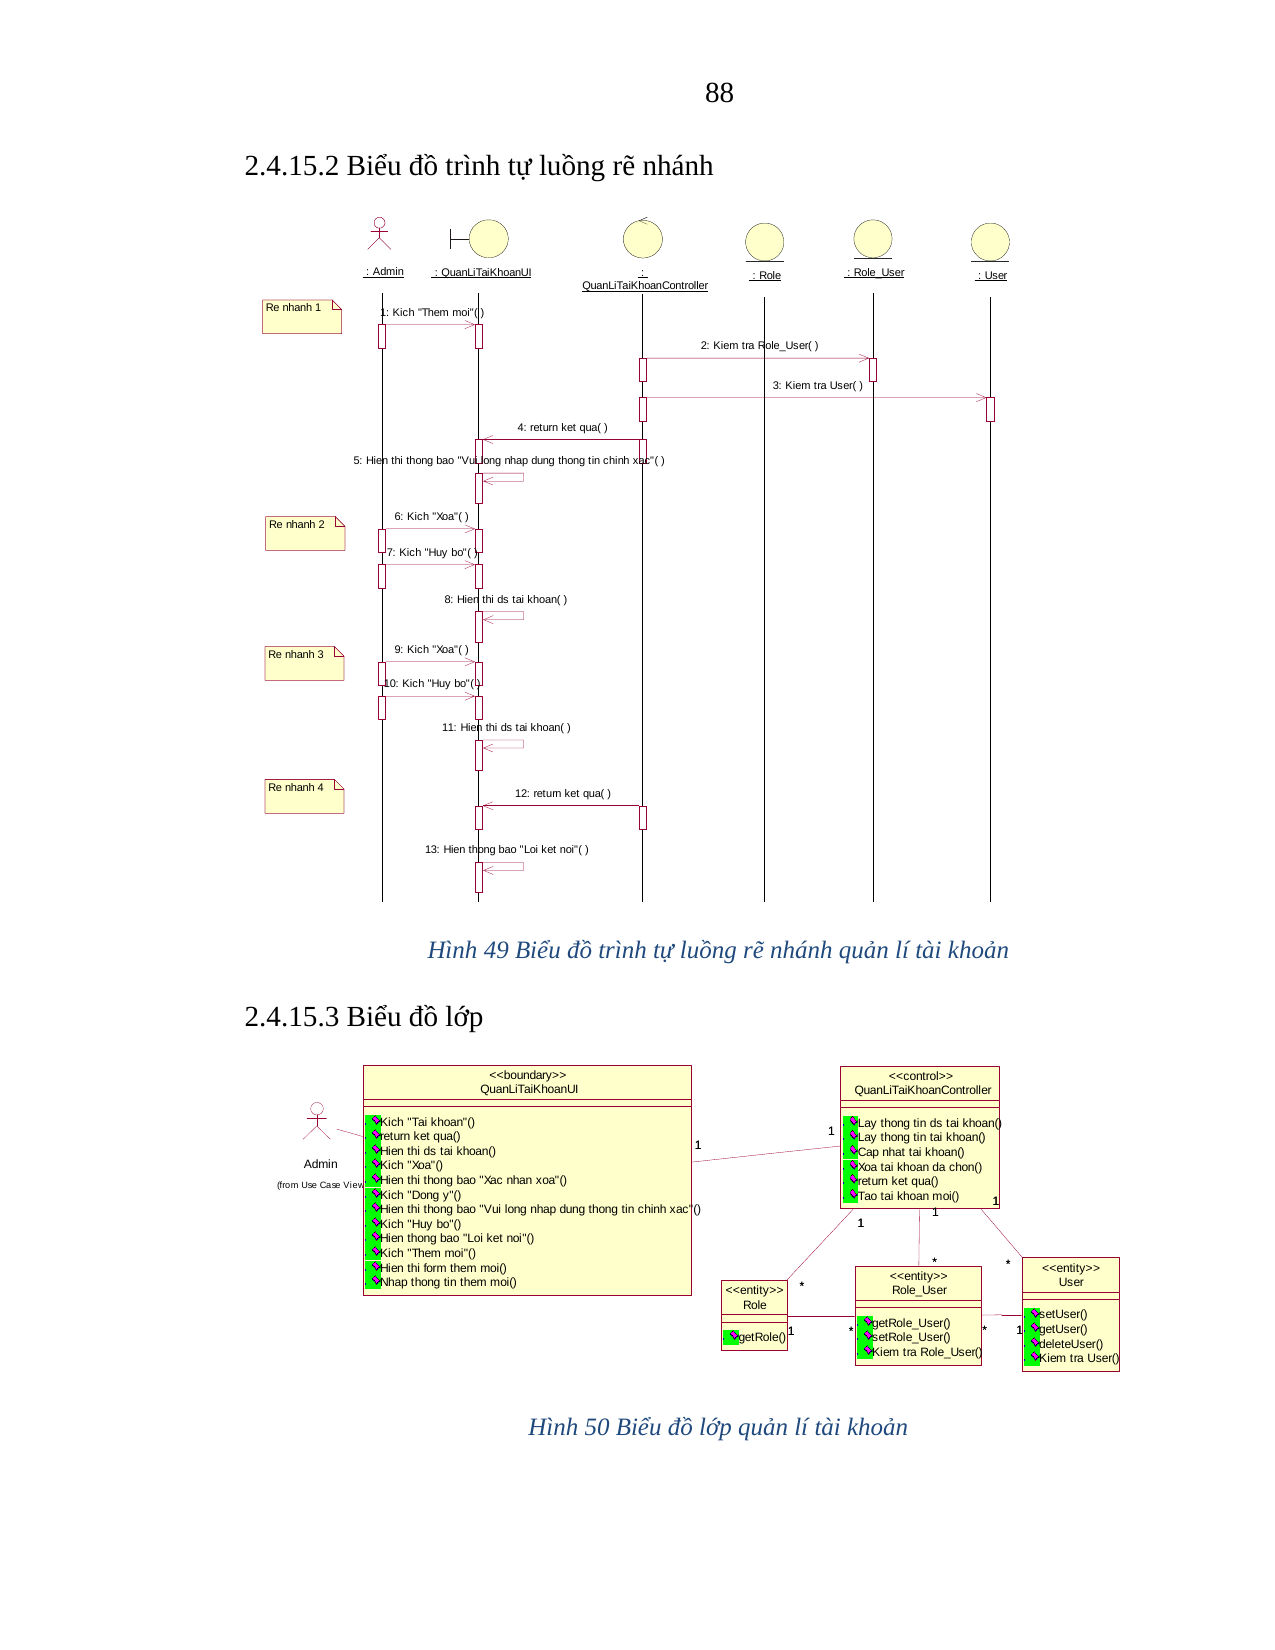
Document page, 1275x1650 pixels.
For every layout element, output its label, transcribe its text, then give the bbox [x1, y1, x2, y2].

text Hình 50 Biểu đồ lớp quản lí tài khoản [207, 1412, 1157, 1441]
subtitle 2.4.15.2 Biểu đồ trình tự luồng rẽ nhánh [244, 148, 1157, 181]
subtitle 2.4.15.3 Biểu đồ lớp [244, 999, 1157, 1033]
text Hình 49 Biểu đồ trình tự luồng rẽ nhánh quản lí tài khoản [207, 935, 1157, 964]
